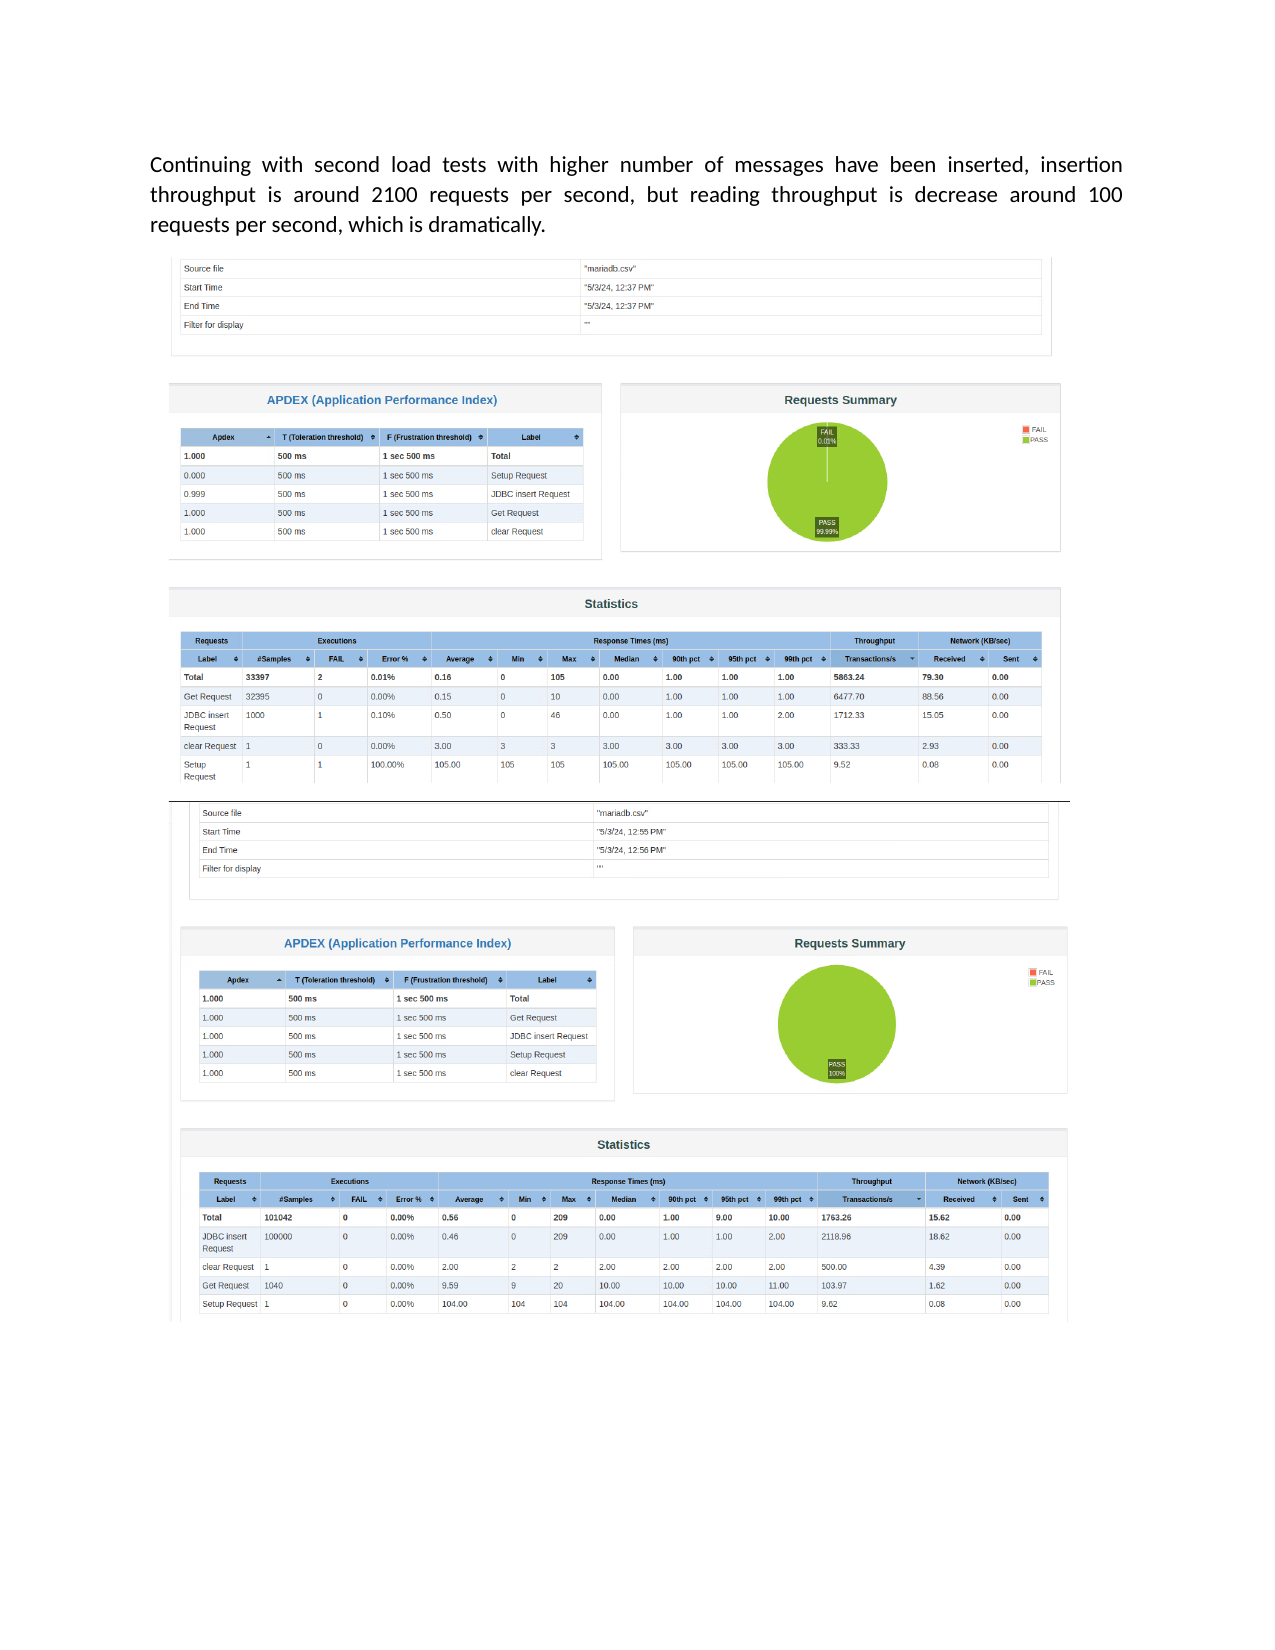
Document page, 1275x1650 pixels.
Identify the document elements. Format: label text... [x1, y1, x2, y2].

text Continuing with second load tests with higher number of messages have been inserted, insertion throughput is around 2100 requests per second, but reading throughput is decrease around 100 requests per second, which is dramatically. [150, 150, 1125, 238]
